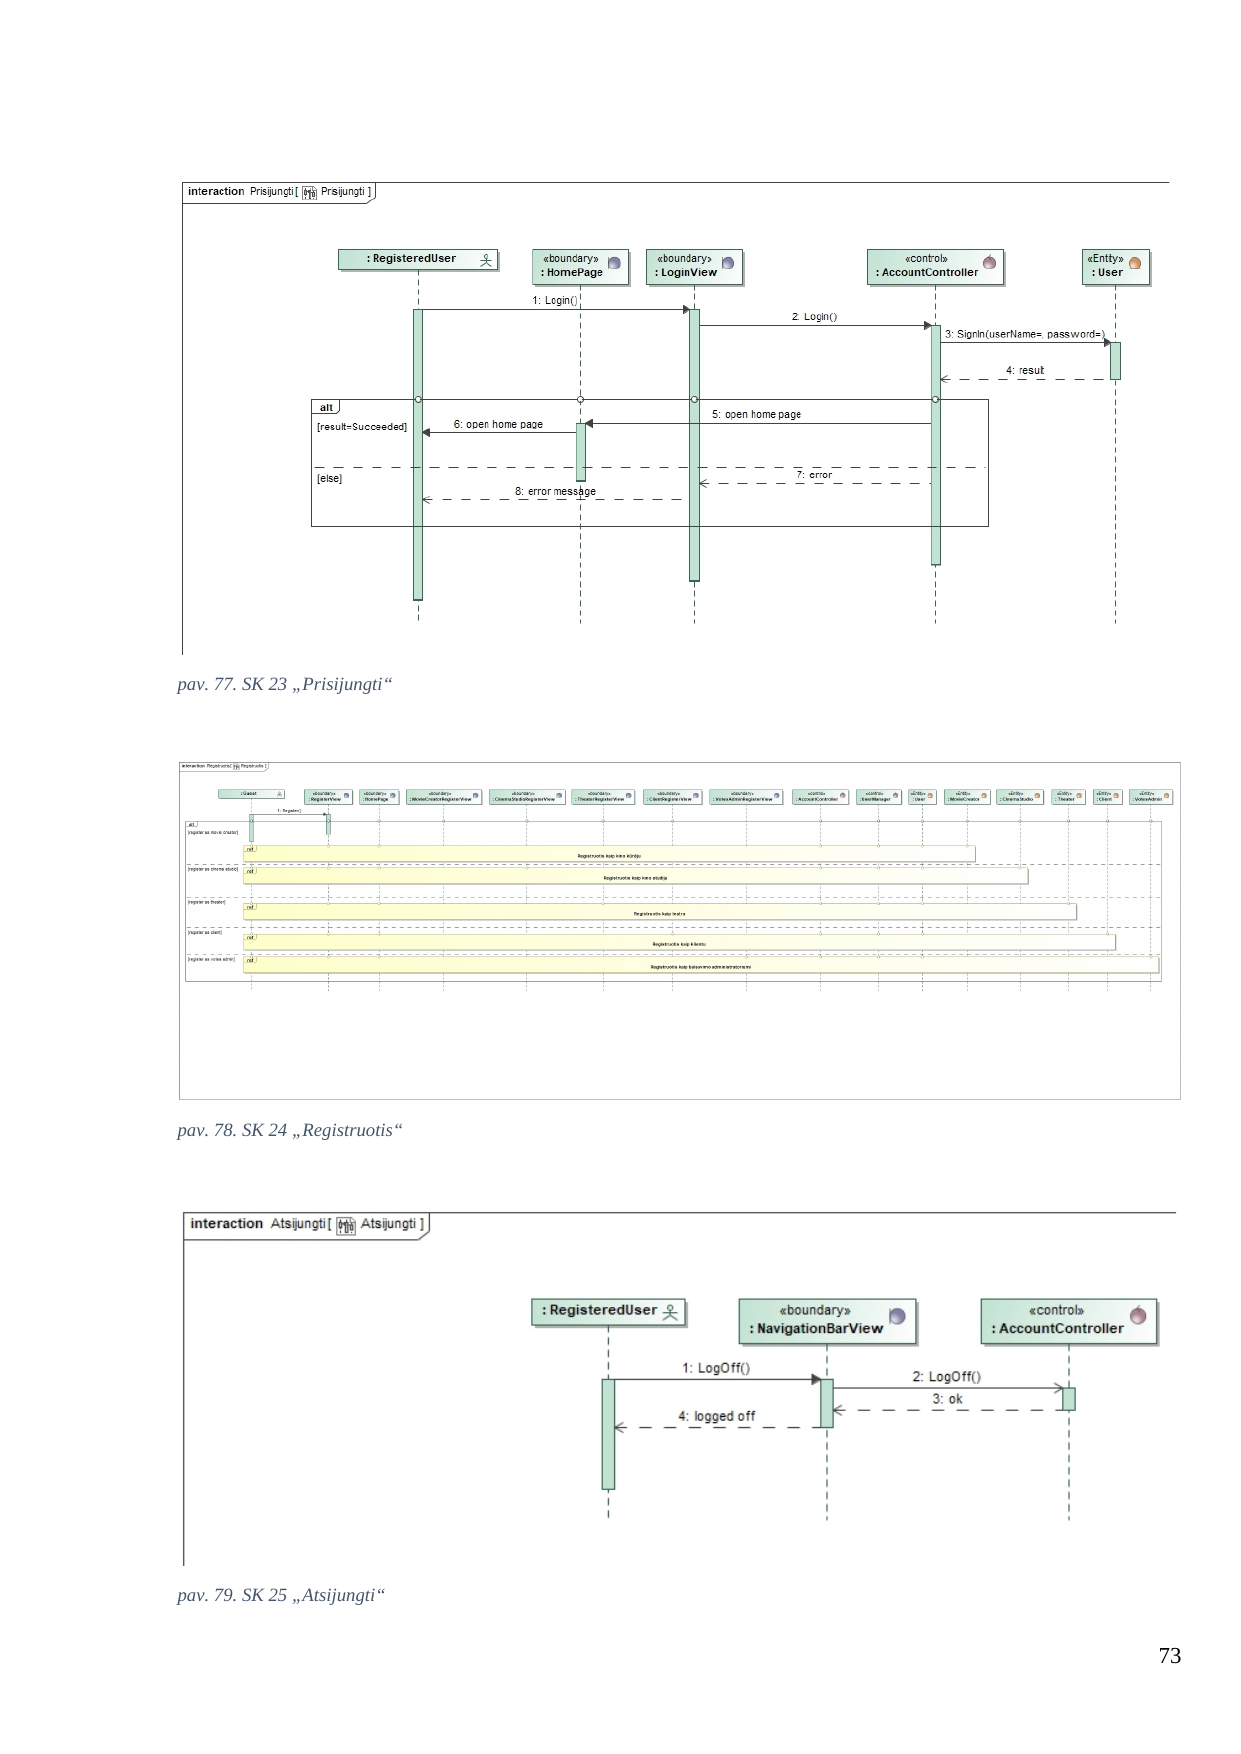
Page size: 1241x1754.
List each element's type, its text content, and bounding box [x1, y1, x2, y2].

text pav. 77. SK 23 „Prisijungti“ [177, 673, 1181, 695]
picture [177, 177, 1170, 655]
picture [177, 760, 1182, 1101]
text pav. 78. SK 24 „Registruotis“ [177, 1119, 1181, 1141]
picture [177, 1206, 1177, 1566]
text pav. 79. SK 25 „Atsijungti“ [177, 1584, 1181, 1605]
